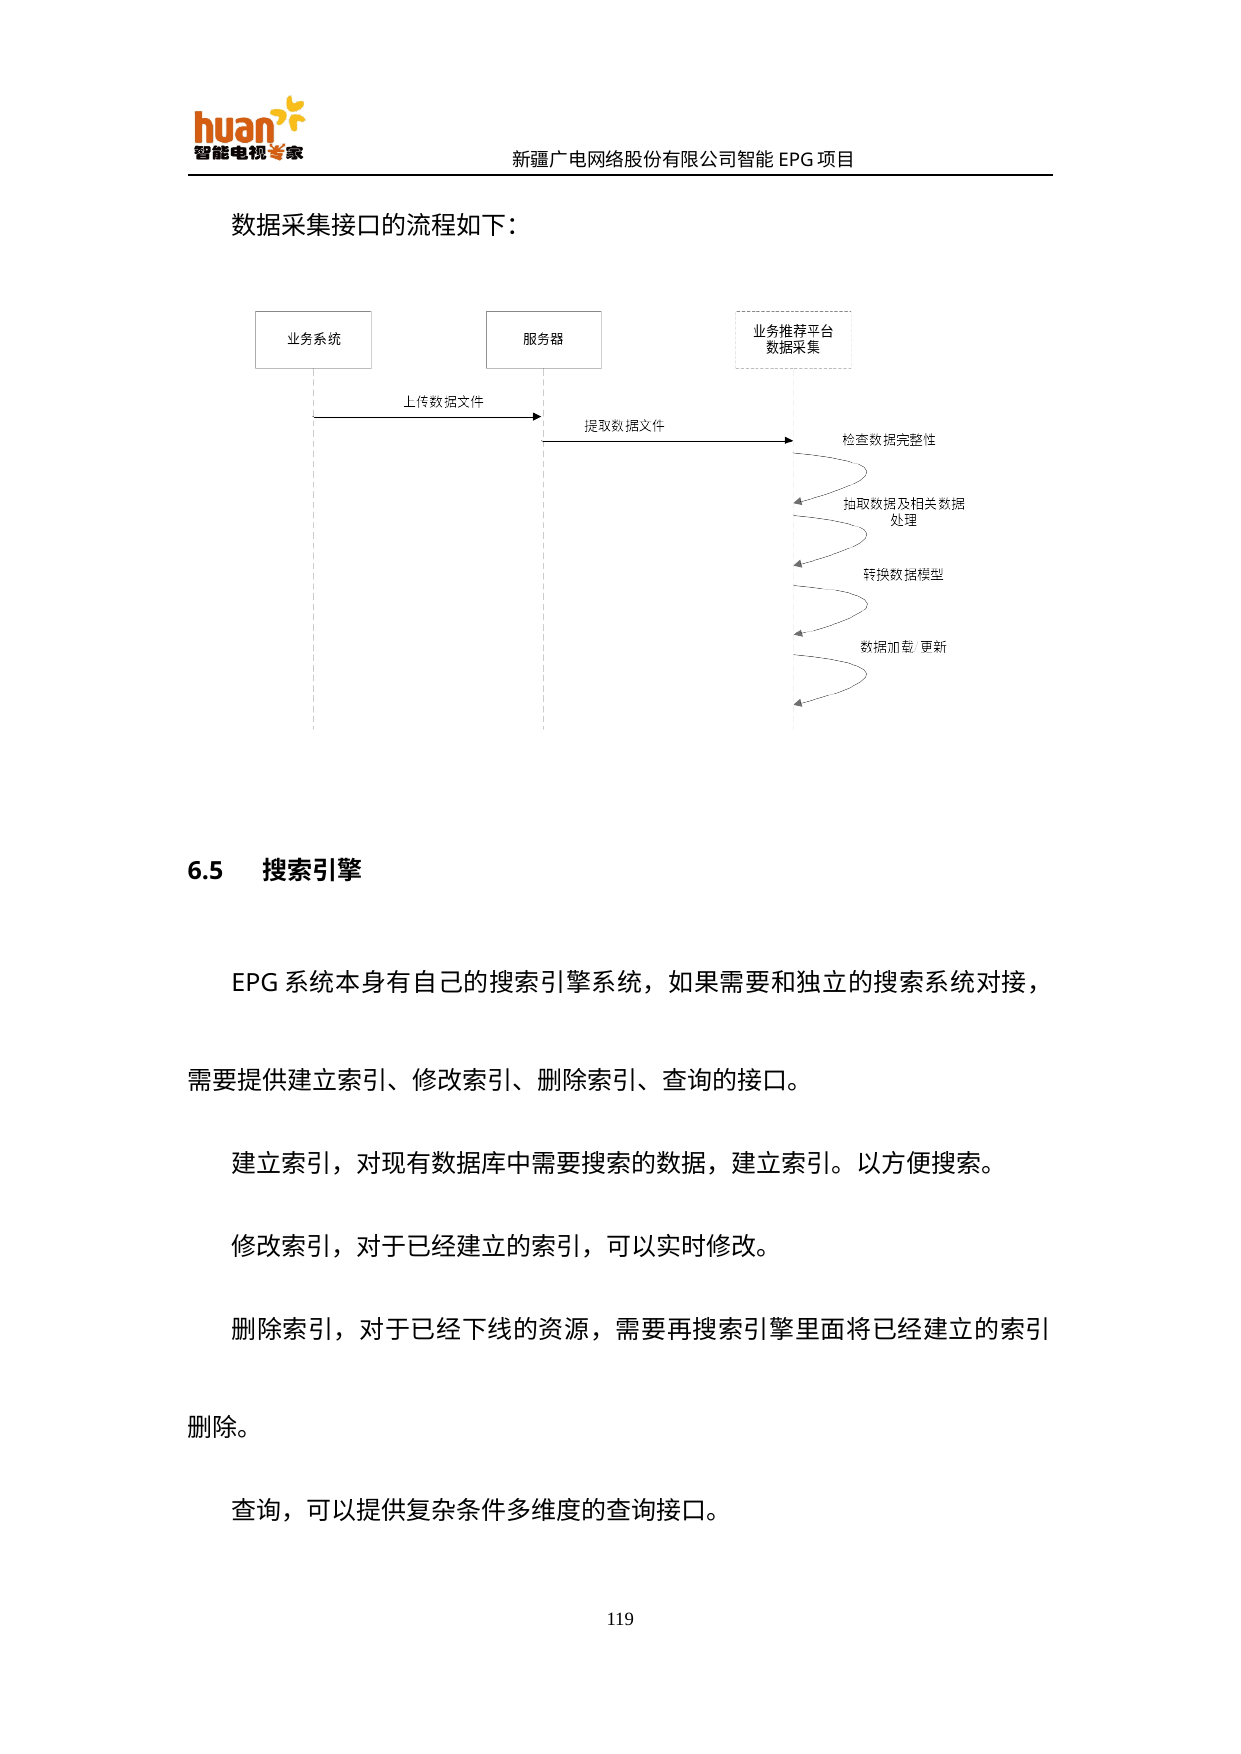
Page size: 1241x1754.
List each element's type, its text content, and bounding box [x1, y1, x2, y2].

subtitle 搜索引擎 [187, 836, 1053, 901]
text 数据采集接口的流程如下： [187, 191, 1053, 256]
text EPG系统本身有自己的搜索引擎系统，如果需要和独立的搜索系统对接，需要提供建立索引、修改索引、删除索引、查询的接口。 [187, 948, 1053, 1111]
text 查询，可以提供复杂条件多维度的查询接口。 [187, 1476, 1053, 1541]
picture [187, 88, 313, 167]
text 修改索引，对于已经建立的索引，可以实时修改。 [187, 1212, 1053, 1277]
text 建立索引，对现有数据库中需要搜索的数据，建立索引。以方便搜索。 [187, 1129, 1053, 1194]
text 删除索引，对于已经下线的资源，需要再搜索引擎里面将已经建立的索引删除。 [187, 1295, 1053, 1458]
